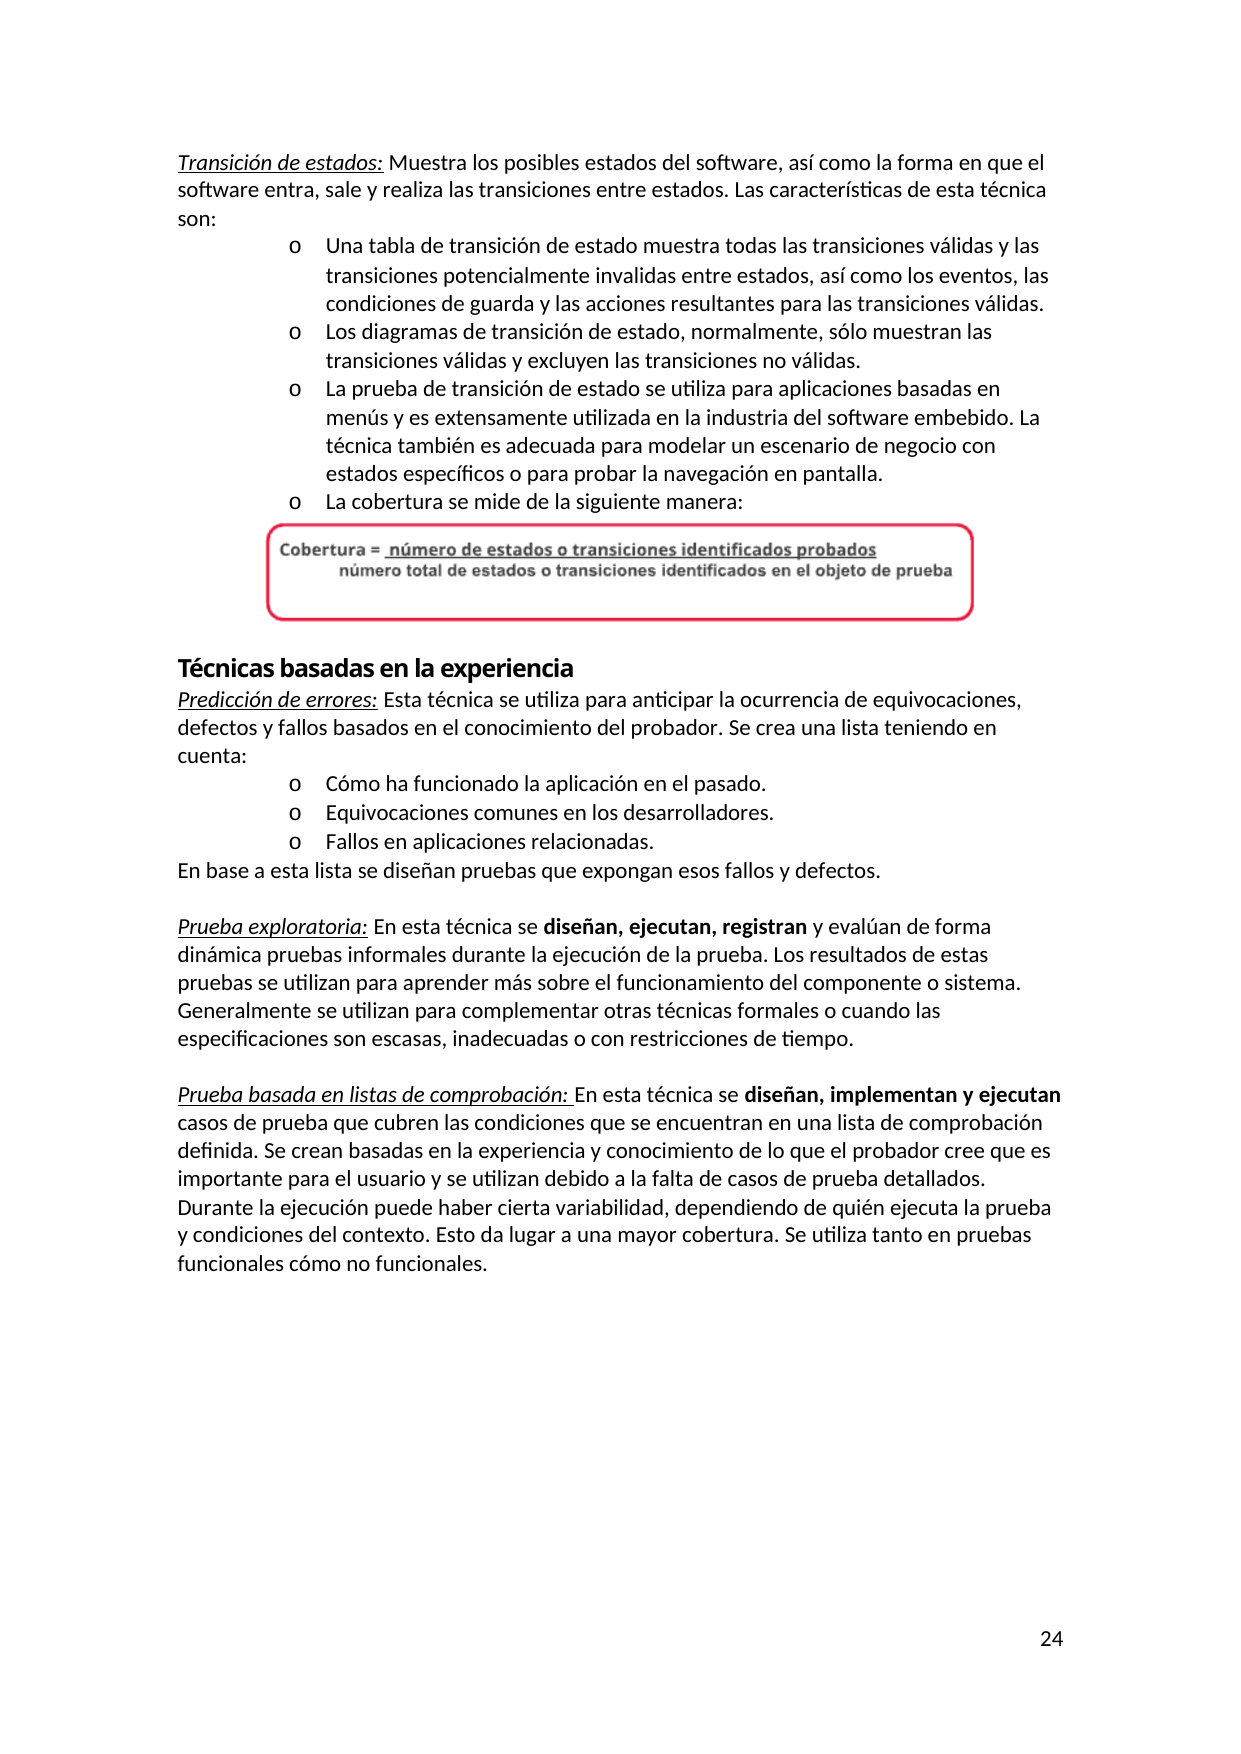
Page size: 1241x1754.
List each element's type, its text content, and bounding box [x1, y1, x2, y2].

picture [260, 516, 980, 623]
list Cómo ha funcionado la aplicación en el pasado. [288, 769, 1063, 798]
list Los diagramas de transición de estado, normalmente, sólo muestran las transiciones válidas y excluyen las transiciones no válidas. [288, 317, 1063, 374]
list La prueba de transición de estado se utiliza para aplicaciones basadas en menús y es extensamente utilizada en la industria del software embebido. La técnica también es adecuada para modelar un escenario de negocio con estados específicos o para probar la navegación en pantalla. [288, 374, 1063, 487]
list Una tabla de transición de estado muestra todas las transiciones válidas y las transiciones potencialmente invalidas entre estados, así como los eventos, las condiciones de guarda y las acciones resultantes para las transiciones válidas. [288, 232, 1063, 317]
text Predicción de errores: Esta técnica se utiliza para anticipar la ocurrencia de equivocaciones, defectos y fallos basados en el conocimiento del probador. Se crea una lista teniendo en cuenta: [177, 685, 1063, 769]
list Fallos en aplicaciones relacionadas. [288, 827, 1063, 856]
text Transición de estados: Muestra los posibles estados del software, así como la forma en que el software entra, sale y realiza las transiciones entre estados. Las características de esta técnica son: [177, 148, 1063, 232]
list La cobertura se mide de la siguiente manera: [288, 487, 1063, 516]
text Prueba exploratoria: En esta técnica se diseñan, ejecutan, registran y evalúan de forma dinámica pruebas informales durante la ejecución de la prueba. Los resultados de estas pruebas se utilizan para aprender más sobre el funcionamiento del componente o sistema. Generalmente se utilizan para complementar otras técnicas formales o cuando las especificaciones son escasas, inadecuadas o con restricciones de tiempo. [177, 912, 1063, 1052]
list Equivocaciones comunes en los desarrolladores. [288, 798, 1063, 827]
title Técnicas basadas en la experiencia [177, 651, 1063, 685]
text Prueba basada en listas de comprobación: En esta técnica se diseñan, implementan y ejecutan casos de prueba que cubren las condiciones que se encuentran en una lista de comprobación definida. Se crean basadas en la experiencia y conocimiento de lo que el probador cree que es importante para el usuario y se utilizan debido a la falta de casos de prueba detallados. Durante la ejecución puede haber cierta variabilidad, dependiendo de quién ejecuta la prueba y condiciones del contexto. Esto da lugar a una mayor cobertura. Se utiliza tanto en pruebas funcionales cómo no funcionales. [177, 1081, 1063, 1277]
text En base a esta lista se diseñan pruebas que expongan esos fallos y defectos. [177, 856, 1063, 884]
